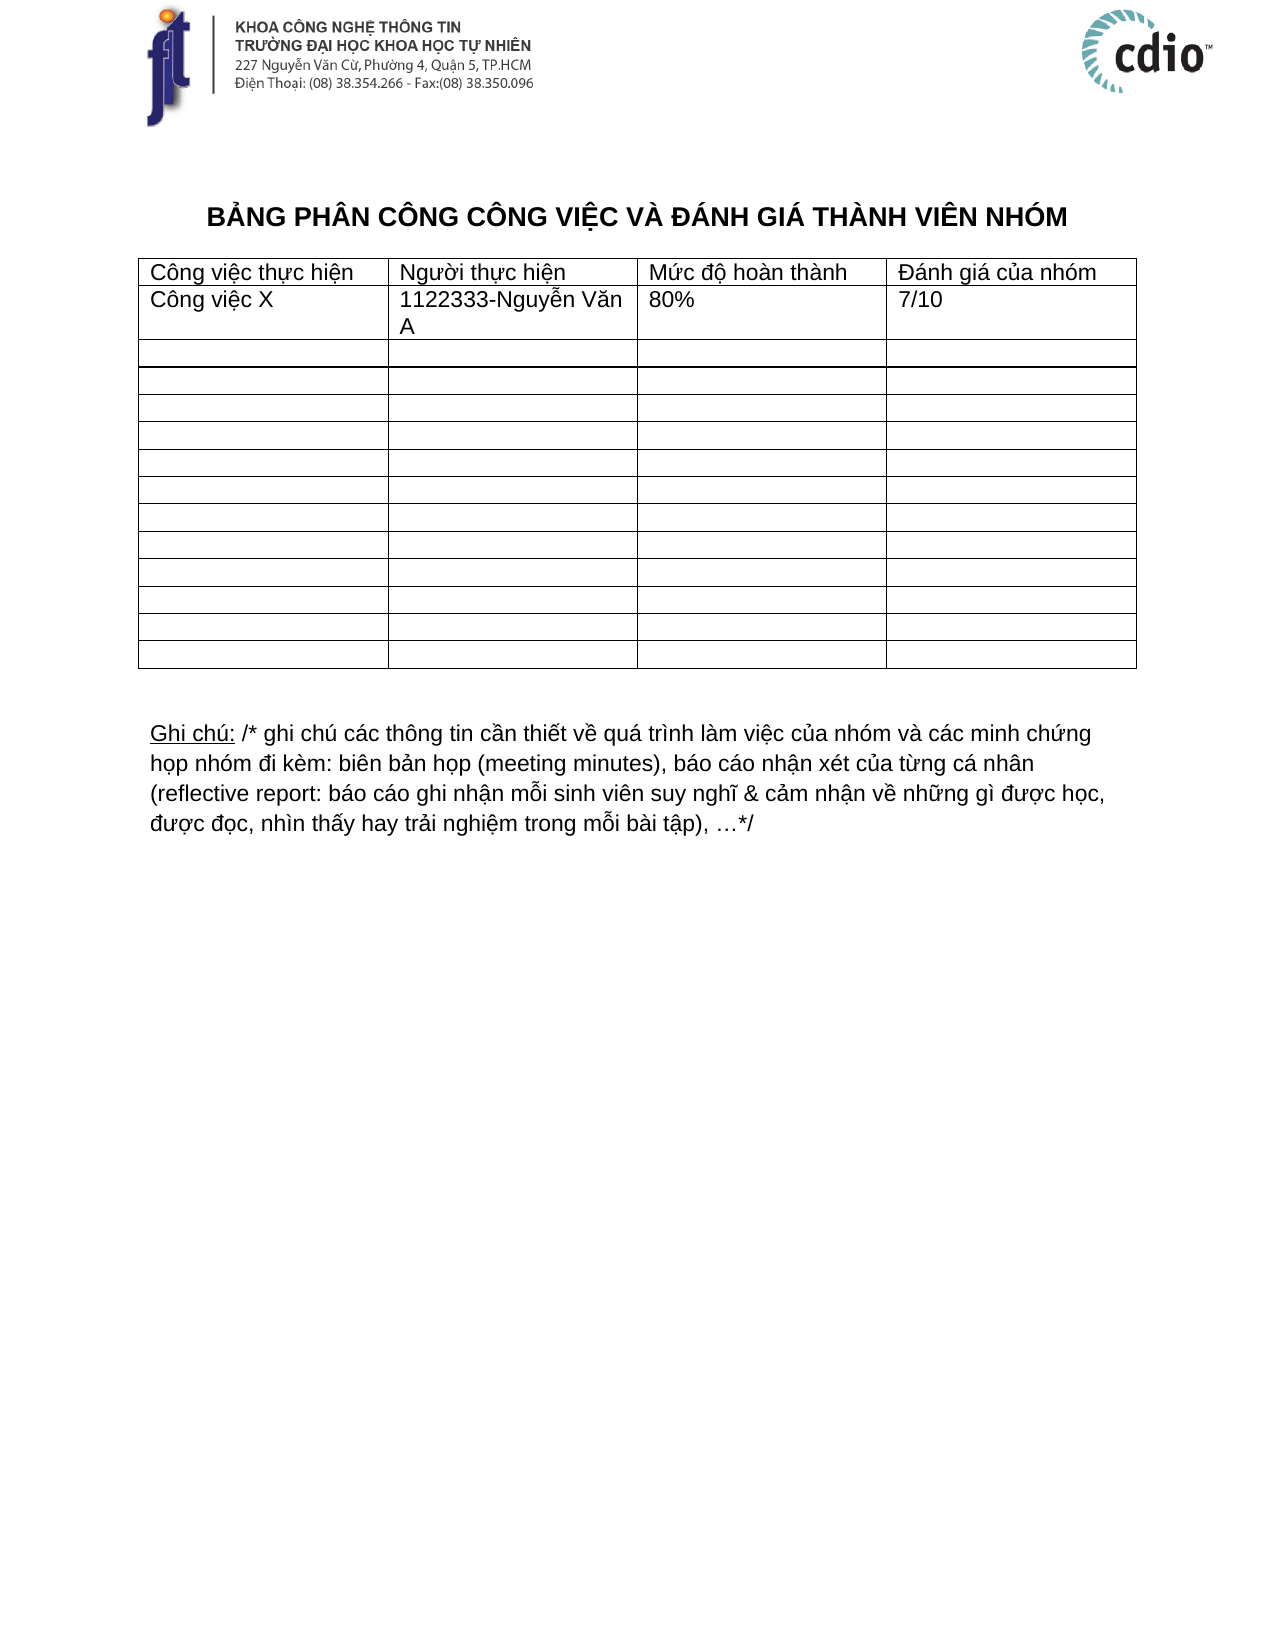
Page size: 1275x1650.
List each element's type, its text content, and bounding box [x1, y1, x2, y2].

table_cell [638, 504, 886, 531]
table_cell [139, 614, 388, 640]
table_cell [887, 340, 1136, 366]
table_cell [389, 477, 637, 503]
table_cell [139, 450, 388, 476]
table_cell [887, 450, 1136, 476]
picture [125, 0, 1224, 149]
table_cell [139, 340, 388, 366]
table_cell [638, 559, 886, 586]
table_cell [139, 422, 388, 448]
table_cell Công việc X [139, 286, 388, 339]
table_cell [638, 340, 886, 366]
table_cell [139, 641, 388, 668]
table_cell [139, 504, 388, 531]
table_cell [389, 422, 637, 448]
table_cell [139, 532, 388, 558]
table_cell 1122333-Nguyễn Văn A [389, 286, 637, 339]
table_cell 7/10 [887, 286, 1136, 339]
table_header Đánh giá của nhóm [887, 259, 1136, 285]
table_cell [638, 614, 886, 640]
table_cell [638, 477, 886, 503]
table_cell [389, 559, 637, 586]
table_cell [887, 422, 1136, 448]
table_cell [638, 587, 886, 613]
table_cell [638, 450, 886, 476]
table_cell [887, 559, 1136, 586]
table_cell [887, 641, 1136, 668]
table_cell [638, 532, 886, 558]
table_cell [887, 504, 1136, 531]
table_cell [389, 450, 637, 476]
table_cell [139, 395, 388, 421]
table_cell [139, 587, 388, 613]
table_cell [139, 477, 388, 503]
table_cell [139, 559, 388, 586]
table_cell [389, 504, 637, 531]
text BẢNG PHÂN CÔNG CÔNG VIỆC VÀ ĐÁNH GIÁ THÀNH VIÊN NHÓM [150, 201, 1125, 232]
table_cell [887, 477, 1136, 503]
table_cell [389, 641, 637, 668]
table_cell [389, 614, 637, 640]
table_header Mức độ hoàn thành [638, 259, 886, 285]
table_cell [389, 395, 637, 421]
table_cell [887, 587, 1136, 613]
table_cell [638, 641, 886, 668]
table_cell [638, 395, 886, 421]
table_cell [638, 368, 886, 394]
table_cell [887, 614, 1136, 640]
table_cell [887, 395, 1136, 421]
table_cell [887, 532, 1136, 558]
table_header Người thực hiện [389, 259, 637, 285]
table_cell [638, 422, 886, 448]
table_cell [887, 368, 1136, 394]
table_cell [139, 368, 388, 394]
table_cell [389, 532, 637, 558]
table_cell [389, 587, 637, 613]
text Ghi chú: /* ghi chú các thông tin cần thiết về quá trình làm việc của nhóm và các minh chứng họp nhóm đi kèm: biên bản họp (meeting minutes), báo cáo nhận xét của từng cá nhân (reflective report: báo cáo ghi nhận mỗi sinh viên suy nghĩ & cảm nhận về những gì được học, được đọc, nhìn thấy hay trải nghiệm trong mỗi bài tập), …*/ [150, 720, 1125, 837]
table_cell 80% [638, 286, 886, 339]
table_cell [389, 368, 637, 394]
table_cell [389, 340, 637, 366]
table_header Công việc thực hiện [139, 259, 388, 285]
